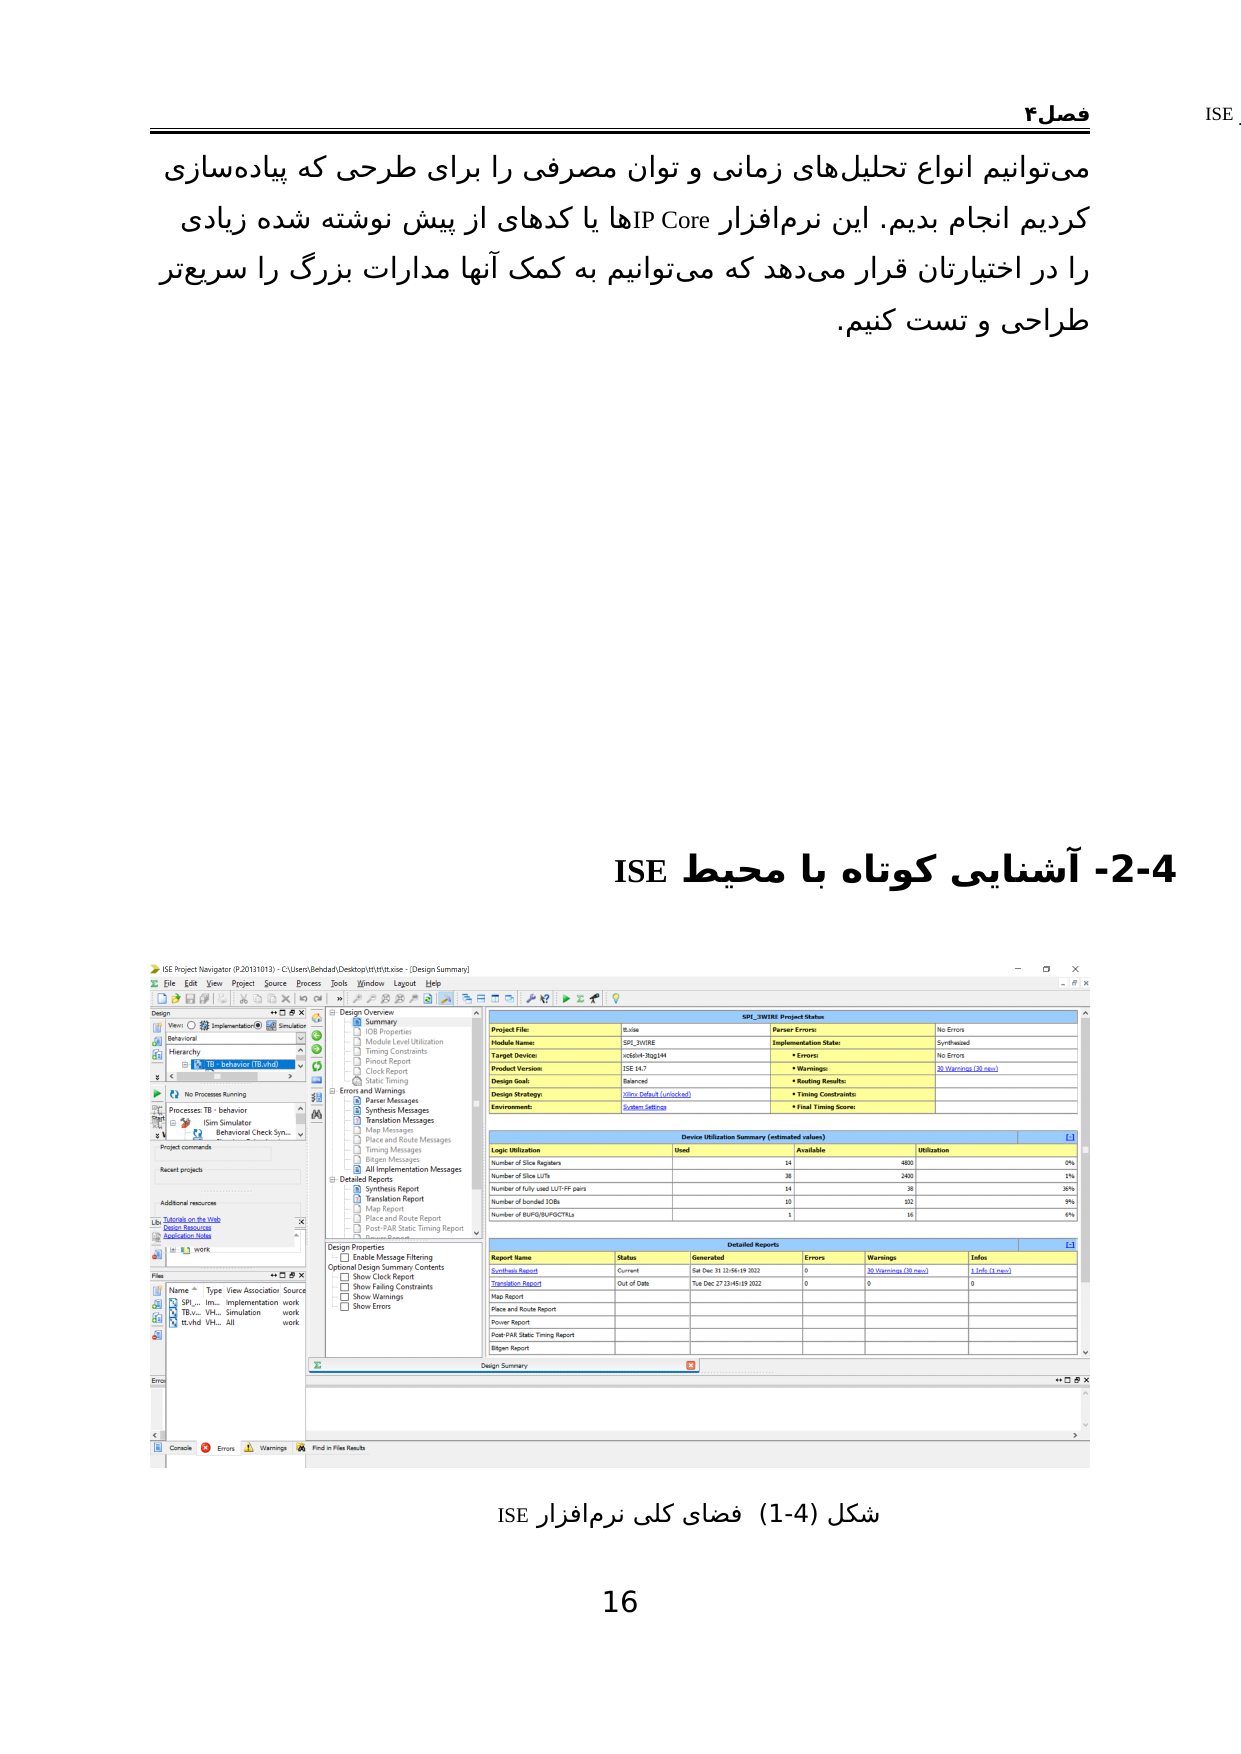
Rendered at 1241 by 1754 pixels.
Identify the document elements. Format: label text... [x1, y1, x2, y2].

text آشنایی کوتاه با محیط ISE [150, 847, 1081, 891]
text فضای کلی نرم‌افزار ISE [150, 1502, 1090, 1527]
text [150, 150, 1090, 337]
picture [150, 962, 1090, 1468]
